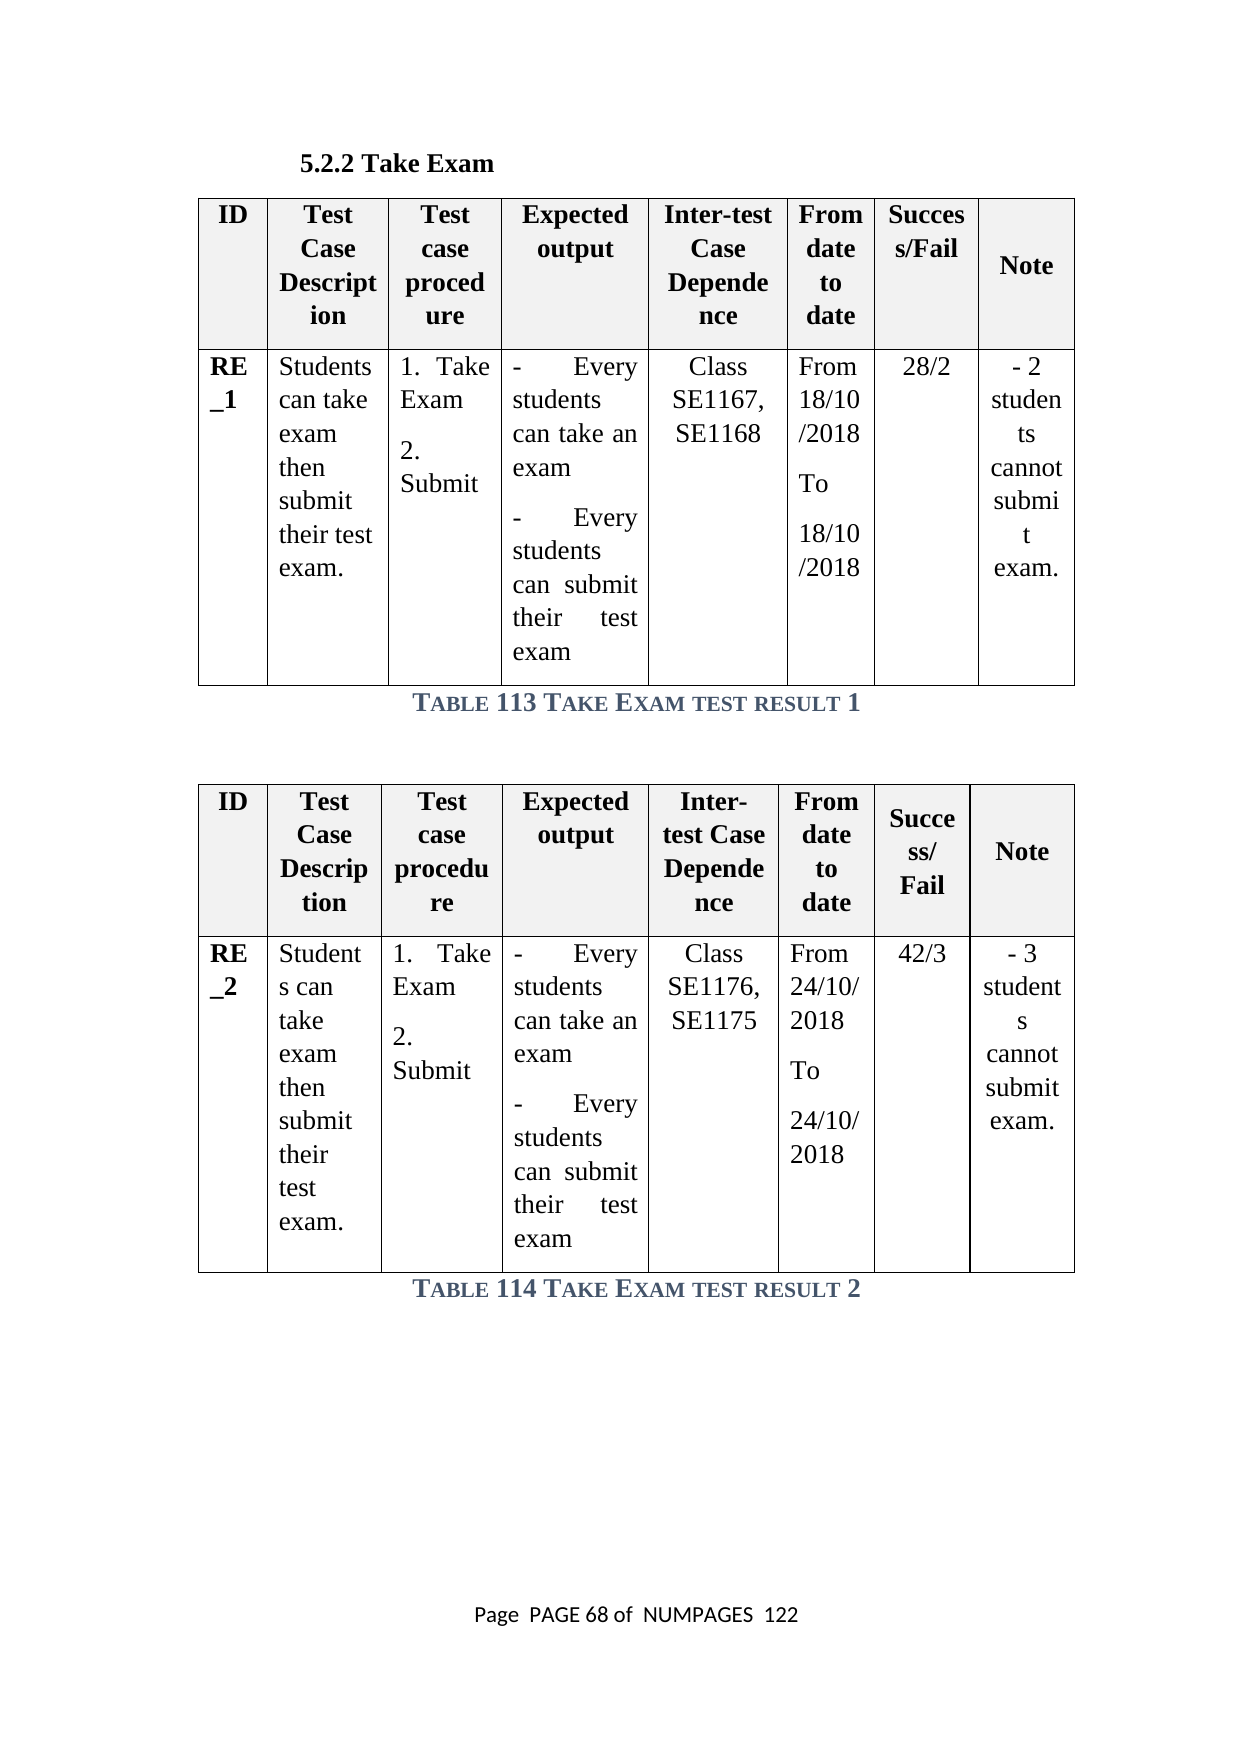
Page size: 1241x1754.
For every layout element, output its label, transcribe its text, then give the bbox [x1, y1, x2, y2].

text 5.2.2 Take Exam [225, 147, 1123, 178]
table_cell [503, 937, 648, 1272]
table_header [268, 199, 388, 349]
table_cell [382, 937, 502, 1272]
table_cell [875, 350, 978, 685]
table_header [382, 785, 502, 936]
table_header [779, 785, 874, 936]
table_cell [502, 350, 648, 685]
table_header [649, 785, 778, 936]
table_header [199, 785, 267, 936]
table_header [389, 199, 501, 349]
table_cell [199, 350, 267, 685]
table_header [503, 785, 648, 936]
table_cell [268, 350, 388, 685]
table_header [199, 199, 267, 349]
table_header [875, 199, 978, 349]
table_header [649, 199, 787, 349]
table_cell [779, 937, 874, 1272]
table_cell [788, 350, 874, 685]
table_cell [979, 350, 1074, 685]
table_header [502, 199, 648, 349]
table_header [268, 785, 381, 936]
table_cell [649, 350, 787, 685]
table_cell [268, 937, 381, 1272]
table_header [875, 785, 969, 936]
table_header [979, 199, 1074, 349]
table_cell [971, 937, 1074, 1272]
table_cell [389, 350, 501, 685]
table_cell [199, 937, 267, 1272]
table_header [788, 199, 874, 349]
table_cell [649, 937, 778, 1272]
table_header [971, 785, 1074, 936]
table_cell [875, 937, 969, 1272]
